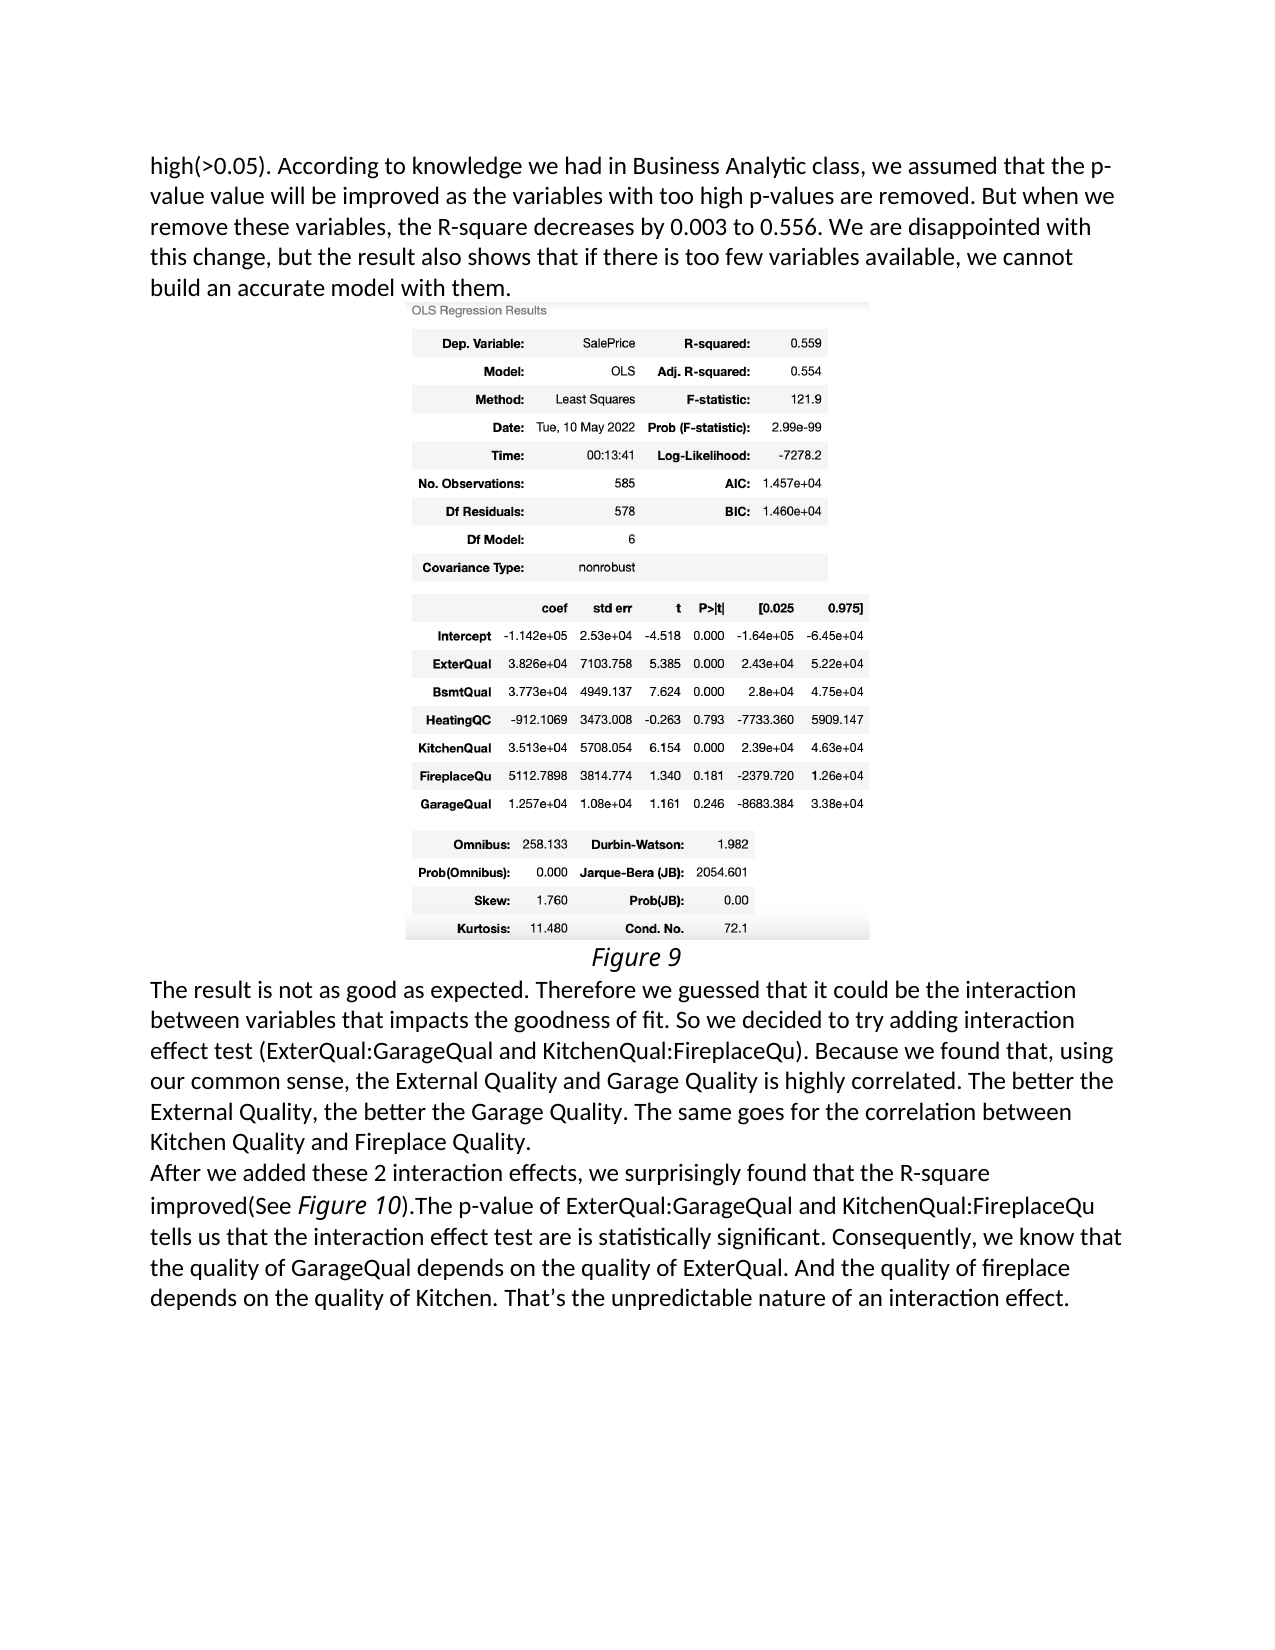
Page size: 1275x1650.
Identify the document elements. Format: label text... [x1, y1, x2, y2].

text Figure 9 [150, 940, 1125, 974]
text After we added these 2 interaction effects, we surprisingly found that the R-square improved(See Figure 10).The p-value of ExterQual:GarageQual and KitchenQual:FireplaceQu tells us that the interaction effect test are is statistically significant. Consequently, we know that the quality of GarageQual depends on the quality of ExterQual. And the quality of fireplace depends on the quality of Kitchen. That’s the unpredictable nature of an interaction effect. [150, 1157, 1125, 1313]
picture [405, 302, 870, 940]
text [150, 150, 1125, 303]
text The result is not as good as expected. Therefore we guessed that it could be the interaction between variables that impacts the goodness of fit. So we decided to try adding interaction effect test (ExterQual:GarageQual and KitchenQual:FireplaceQu). Because we found that, using our common sense, the External Quality and Garage Quality is highly correlated. The better the External Quality, the better the Garage Quality. The same goes for the correlation between Kitchen Quality and Fireplace Quality. [150, 974, 1125, 1157]
